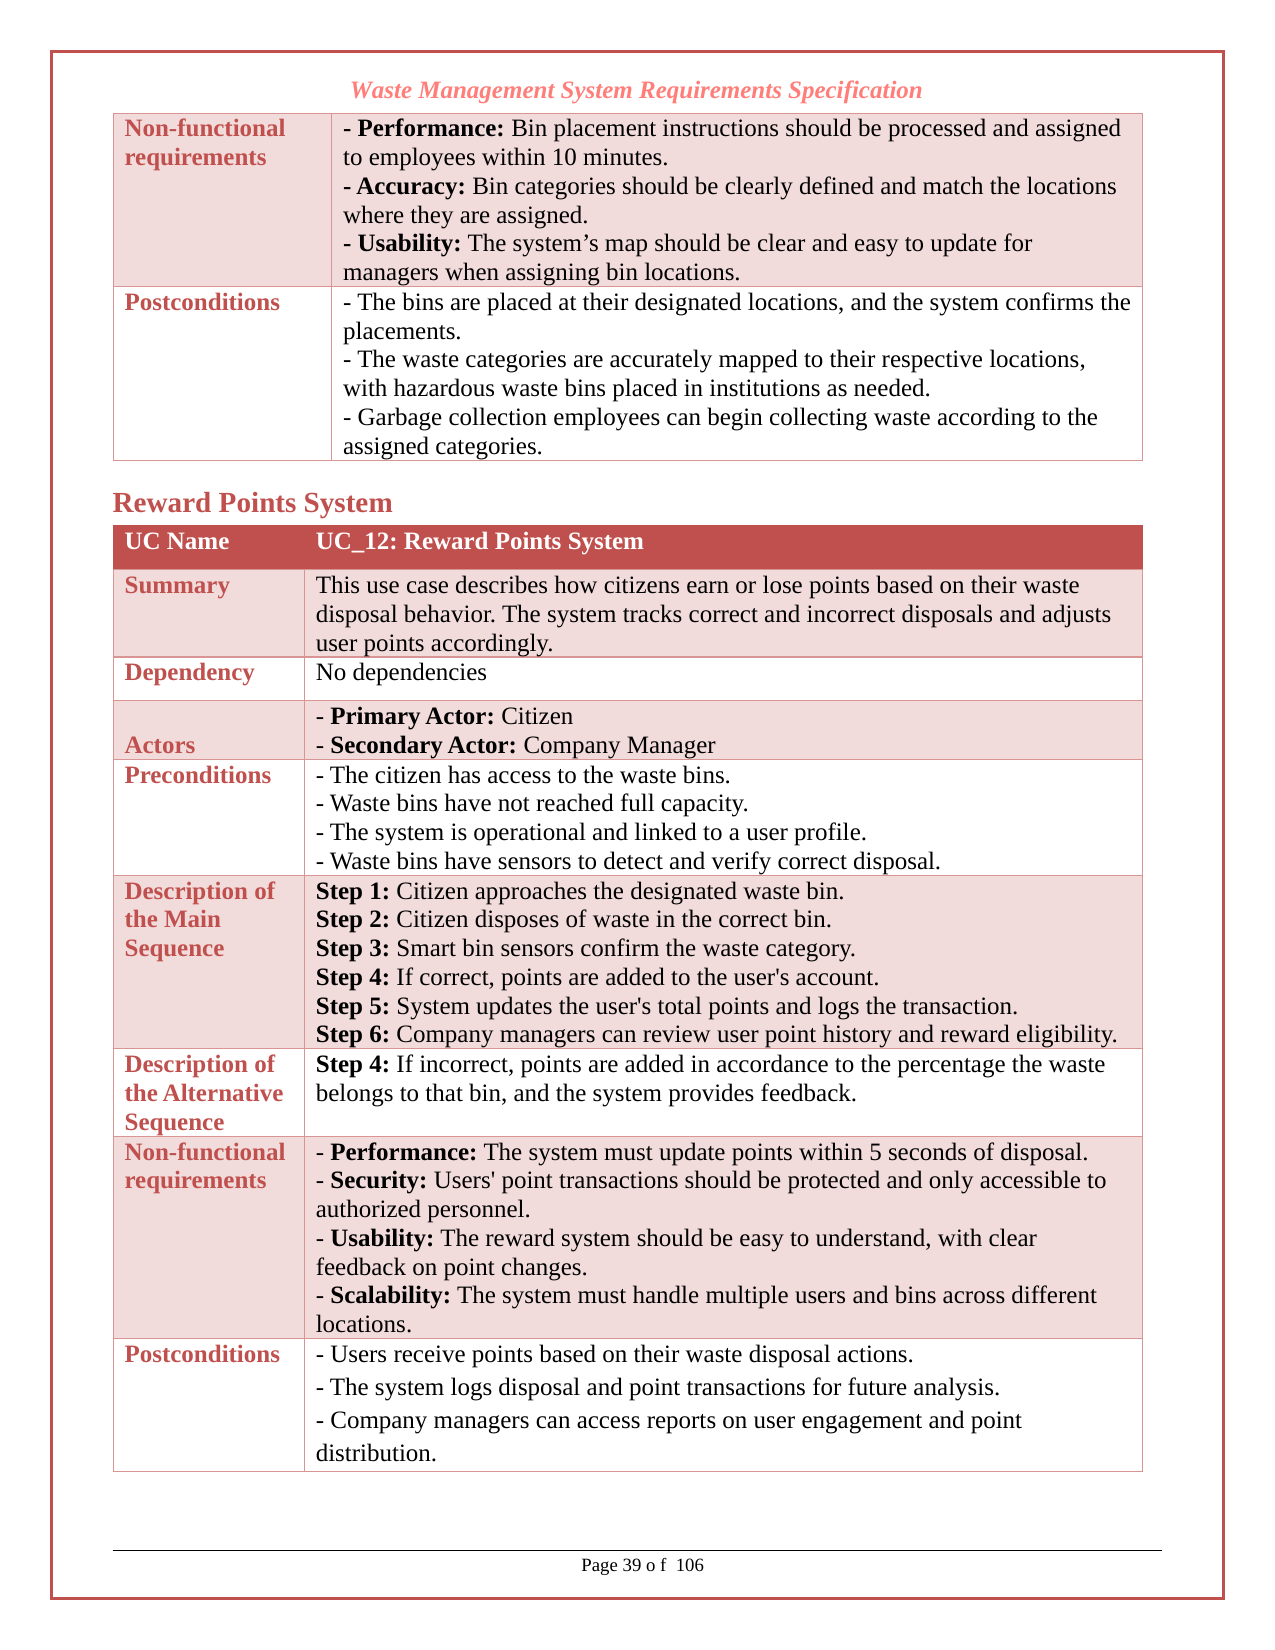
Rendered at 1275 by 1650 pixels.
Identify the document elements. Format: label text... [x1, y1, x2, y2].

table_cell No dependencies [305, 658, 1142, 700]
table_cell Description of the Main Sequence [114, 876, 304, 1048]
table_cell Description of the Alternative Sequence [114, 1049, 304, 1136]
table_header UC Name [114, 526, 304, 569]
table_cell - Performance: The system must update points within 5 seconds of disposal. - Security: Users' point transactions should be protected and only accessible to authorized personnel. - Usability: The reward system should be easy to understand, with clear feedback on point changes. - Scalability: The system must handle multiple users and bins across different locations. [305, 1137, 1142, 1338]
table_cell Preconditions [114, 760, 304, 875]
table_cell Summary [114, 570, 304, 656]
table_cell Non-functional requirements [114, 1137, 304, 1338]
table_cell This use case describes how citizens earn or lose points based on their waste disposal behavior. The system tracks correct and incorrect disposals and adjusts user points accordingly. [305, 570, 1142, 656]
table_cell Non-functional requirements [114, 114, 331, 286]
table_cell - Users receive points based on their waste disposal actions. - The system logs disposal and point transactions for future analysis. - Company managers can access reports on user engagement and point distribution. [305, 1339, 1142, 1471]
table_cell - The bins are placed at their designated locations, and the system confirms the placements. - The waste categories are accurately mapped to their respective locations, with hazardous waste bins placed in institutions as needed. - Garbage collection employees can begin collecting waste according to the assigned categories. [332, 287, 1142, 459]
table_cell - Primary Actor: Citizen - Secondary Actor: Company Manager [305, 701, 1142, 759]
table_cell Postconditions [114, 1339, 304, 1471]
table_cell Step 4: If incorrect, points are added in accordance to the percentage the waste belongs to that bin, and the system provides feedback. [305, 1049, 1142, 1136]
table_cell Step 1: Citizen approaches the designated waste bin. Step 2: Citizen disposes of waste in the correct bin. Step 3: Smart bin sensors confirm the waste category. Step 4: If correct, points are added to the user's account. Step 5: System updates the user's total points and logs the transaction. Step 6: Company managers can review user point history and reward eligibility. [305, 876, 1142, 1048]
table_cell - The citizen has access to the waste bins. - Waste bins have not reached full capacity. - The system is operational and linked to a user profile. - Waste bins have sensors to detect and verify correct disposal. [305, 760, 1142, 875]
table_cell Postconditions [114, 287, 331, 459]
text Reward Points System [112, 486, 1162, 519]
table_cell Dependency [114, 658, 304, 700]
table_header UC_12: Reward Points System [305, 526, 1142, 569]
table_cell Actors [114, 701, 304, 759]
table_cell - Performance: Bin placement instructions should be processed and assigned to employees within 10 minutes. - Accuracy: Bin categories should be clearly defined and match the locations where they are assigned. - Usability: The system’s map should be clear and easy to update for managers when assigning bin locations. [332, 114, 1142, 286]
